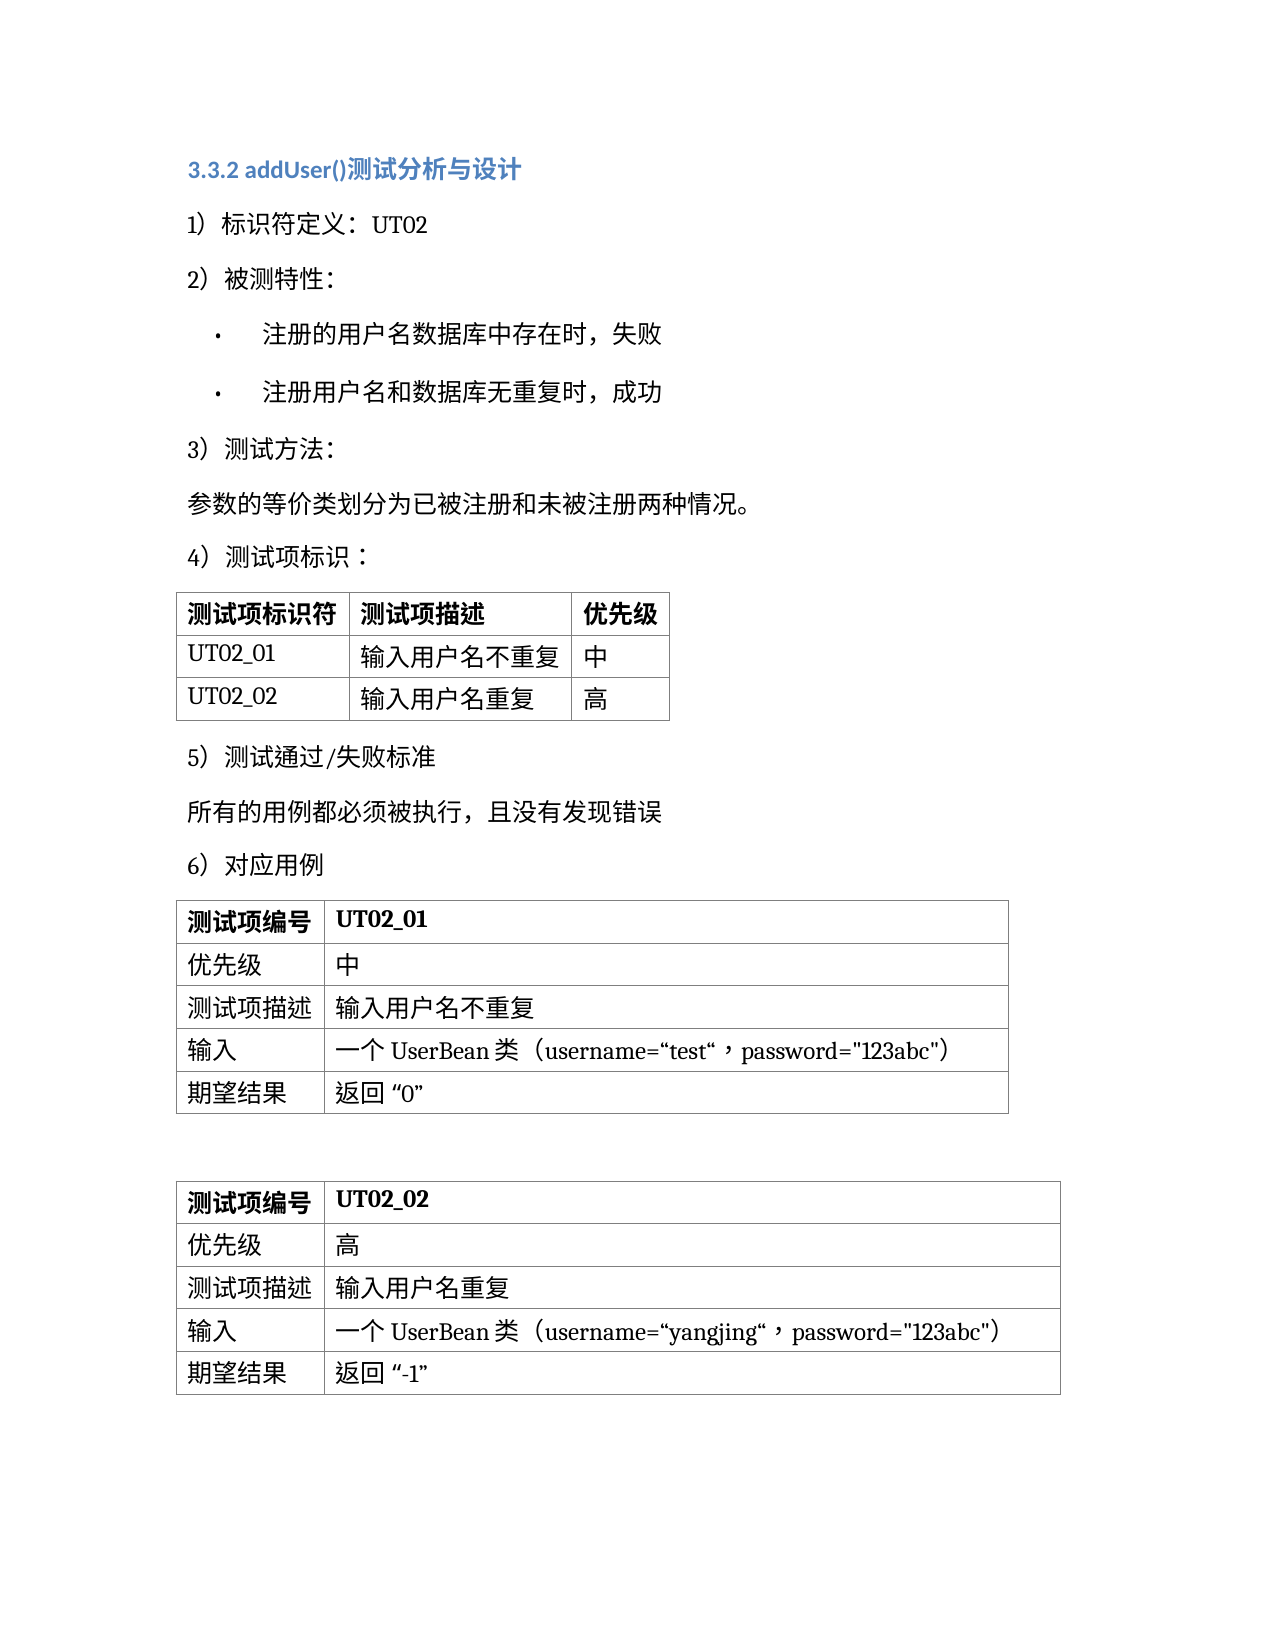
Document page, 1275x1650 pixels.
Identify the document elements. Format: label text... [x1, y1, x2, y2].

table_cell 期望结果 [177, 1072, 324, 1113]
table_header 测试项编号 [177, 901, 324, 943]
text 3）测试方法： [187, 429, 1087, 465]
table_cell 优先级 [177, 1224, 324, 1266]
table_cell 输入 [177, 1309, 324, 1351]
table_cell 一个UserBean类（username=“yangjing“，password="123abc"） [325, 1309, 1060, 1351]
table_cell 测试项描述 [177, 986, 324, 1028]
table_cell 返回 “-1” [325, 1352, 1060, 1393]
text 6）对应用例 [187, 847, 1087, 881]
table_cell 优先级 [177, 944, 324, 985]
table_cell UT02_01 [177, 636, 349, 677]
table_header UT02_01 [325, 901, 1008, 943]
table_cell 输入用户名重复 [325, 1267, 1060, 1308]
table_cell 中 [572, 636, 669, 677]
text 2）被测特性： [187, 260, 1087, 296]
subtitle 3.3.2 addUser()测试分析与设计 [187, 150, 1087, 186]
table_cell 中 [325, 944, 1008, 985]
text 4）测试项标识： [187, 539, 1087, 573]
table_cell 输入用户名不重复 [325, 986, 1008, 1028]
table_header 测试项描述 [350, 593, 571, 634]
table_cell 输入用户名不重复 [350, 636, 571, 677]
table_cell 高 [572, 678, 669, 720]
table_header 测试项标识符 [177, 593, 349, 634]
text 5）测试通过/失败标准 [187, 739, 1087, 774]
table_cell 测试项描述 [177, 1267, 324, 1308]
table_header 测试项编号 [177, 1182, 324, 1223]
table_cell 输入用户名重复 [350, 678, 571, 720]
text 参数的等价类划分为已被注册和未被注册两种情况。 [187, 484, 1087, 520]
text 所有的用例都必须被执行，且没有发现错误 [187, 792, 1087, 829]
table_header UT02_02 [325, 1182, 1060, 1223]
table_cell UT02_02 [177, 678, 349, 720]
list 注册的用户名数据库中存在时，失败 [212, 315, 1087, 351]
table_cell 一个UserBean类（username=“test“，password="123abc"） [325, 1029, 1008, 1071]
text 1）标识符定义：UT02 [187, 205, 1087, 241]
table_cell 高 [325, 1224, 1060, 1266]
table_cell 输入 [177, 1029, 324, 1071]
table_cell 返回 “0” [325, 1072, 1008, 1113]
table_header 优先级 [572, 593, 669, 634]
table_cell 期望结果 [177, 1352, 324, 1393]
list 注册用户名和数据库无重复时，成功 [212, 372, 1087, 408]
